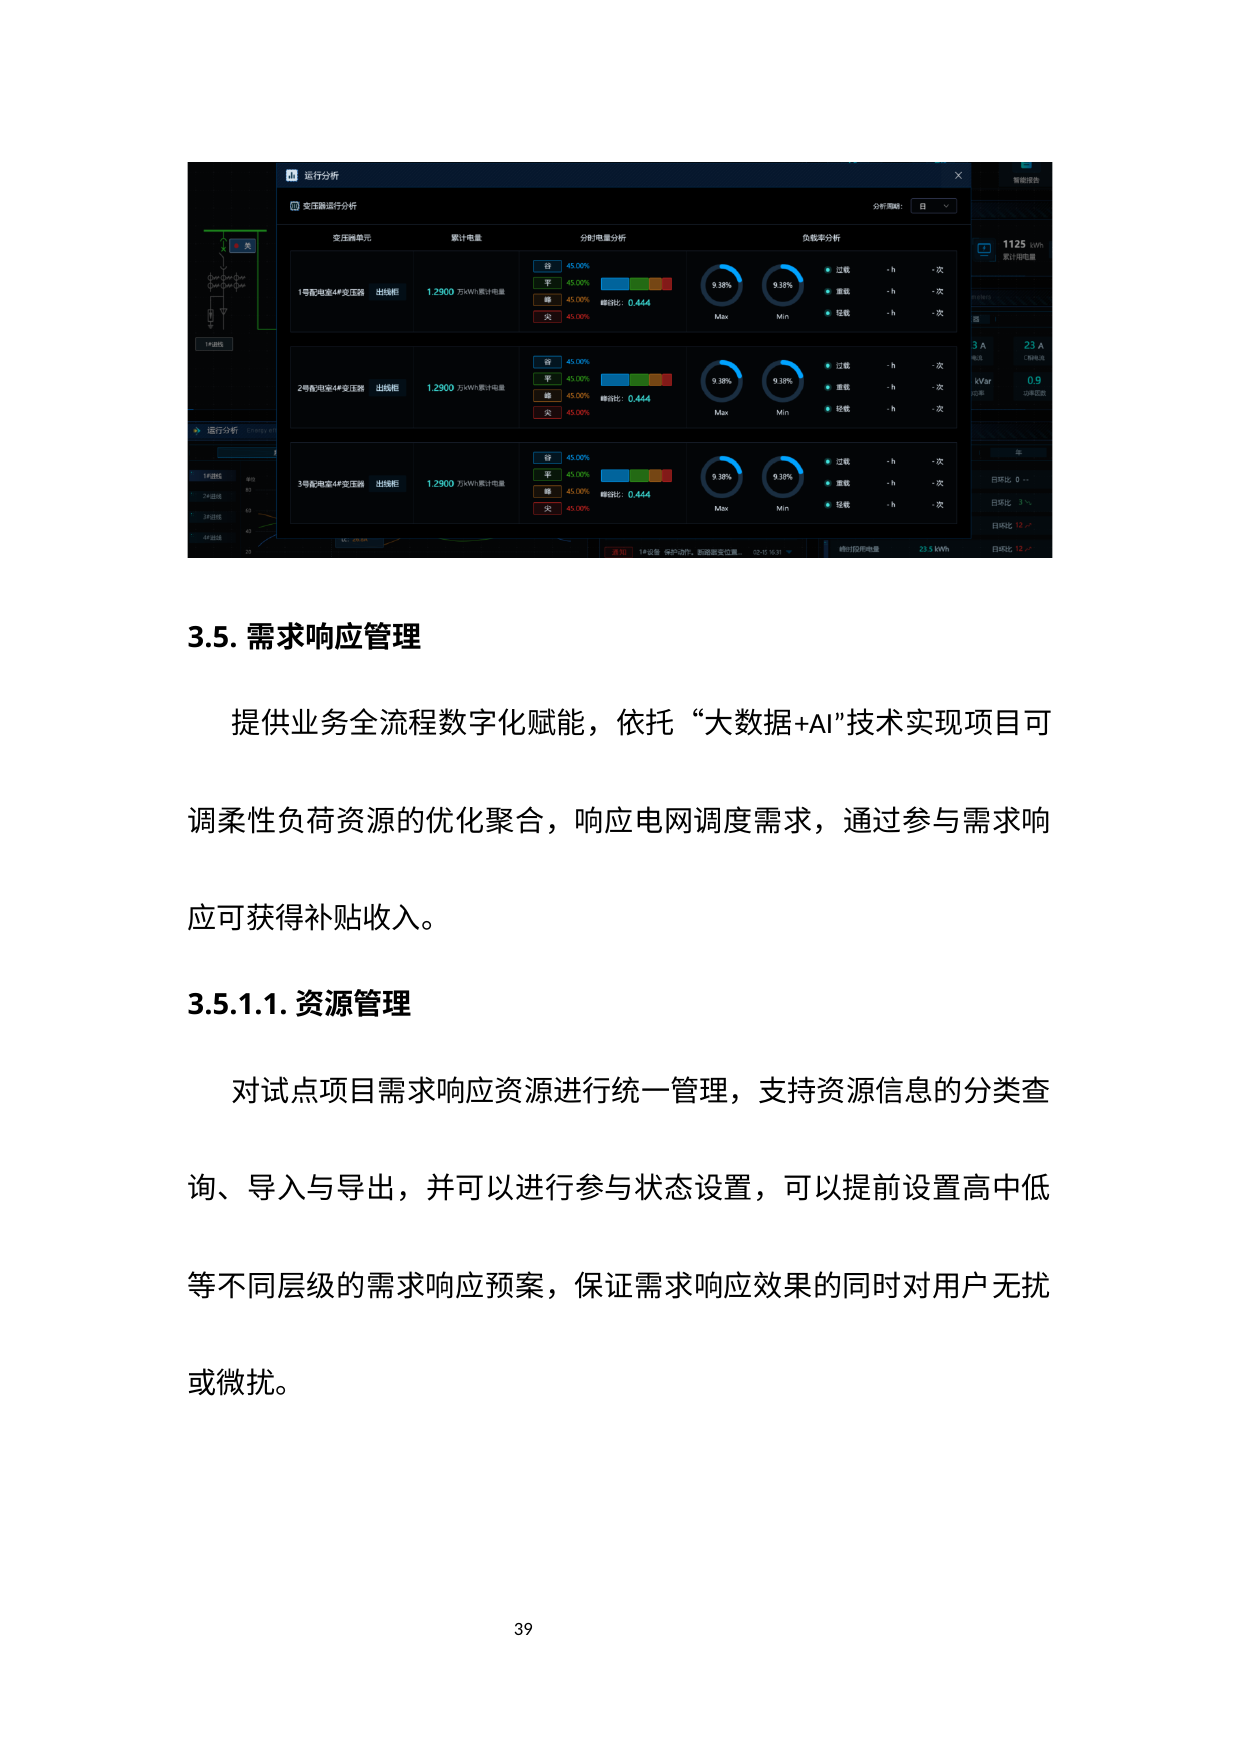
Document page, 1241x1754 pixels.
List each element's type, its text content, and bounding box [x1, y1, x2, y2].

text 对试点项目需求响应资源进行统一管理，支持资源信息的分类查询、导入与导出，并可以进行参与状态设置，可以提前设置高中低等不同层级的需求响应预案，保证需求响应效果的同时对用户无扰或微扰。 [187, 1056, 1053, 1413]
picture [187, 162, 1053, 558]
text 提供业务全流程数字化赋能，依托“大数据+AI”技术实现项目可调柔性负荷资源的优化聚合，响应电网调度需求，通过参与需求响应可获得补贴收入。 [187, 688, 1053, 948]
subtitle 需求响应管理 [187, 602, 1053, 667]
subtitle 资源管理 [187, 969, 1053, 1034]
